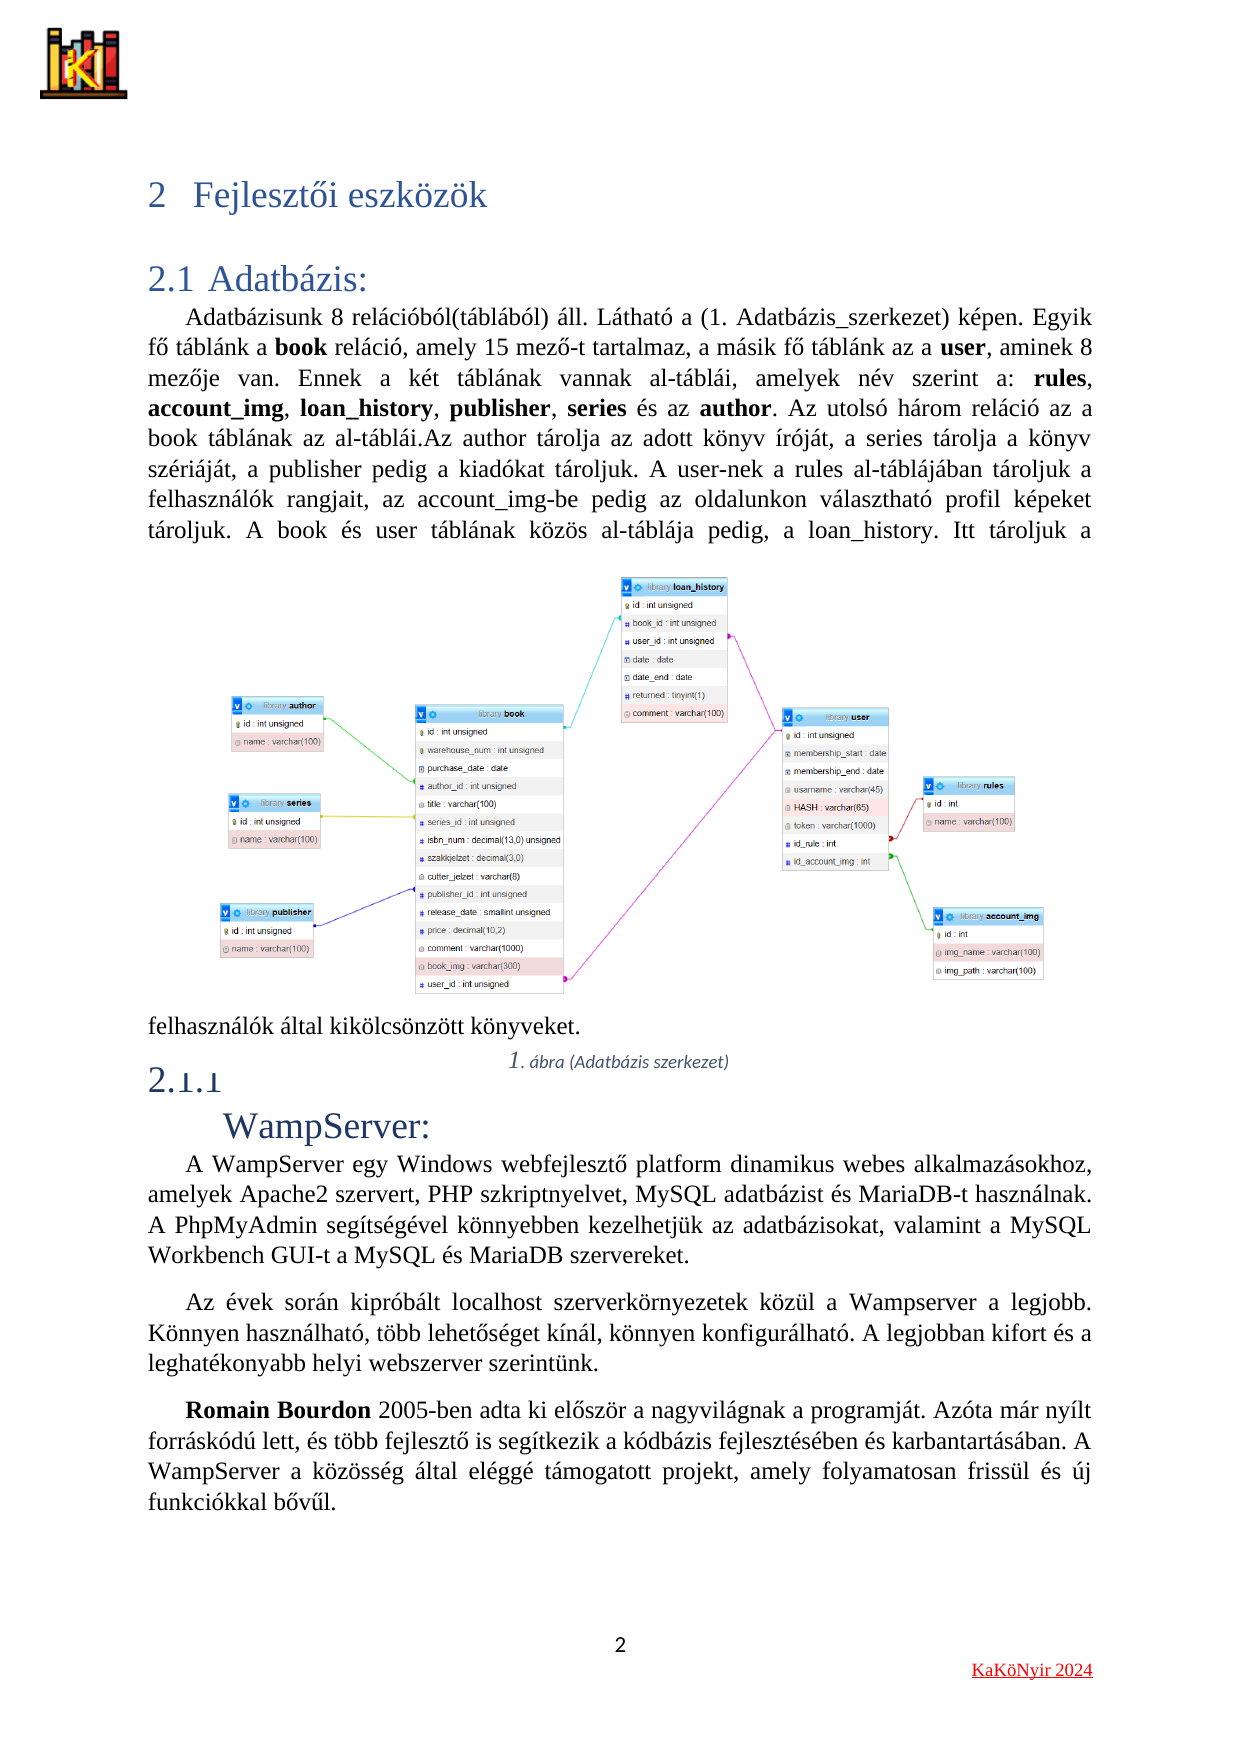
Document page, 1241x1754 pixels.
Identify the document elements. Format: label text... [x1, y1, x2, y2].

picture [40, 20, 128, 108]
text A WampServer egy Windows webfejlesztő platform dinamikus webes alkalmazásokhoz, amelyek Apache2 szervert, PHP szkriptnyelvet, MySQL adatbázist és MariaDB-t használnak. A PhpMyAdmin segítségével könnyebben kezelhetjük az adatbázisokat, valamint a MySQL Workbench GUI-t a MySQL és MariaDB szervereket. [148, 1149, 1093, 1269]
subtitle Adatbázis: [148, 256, 1093, 299]
subtitle Fejlesztői eszközök [148, 173, 1093, 216]
subtitle WampServer: [148, 1058, 1093, 1147]
picture [177, 555, 1064, 1011]
text Romain Bourdon 2005-ben adta ki először a nagyvilágnak a programját. Azóta már nyílt forráskódú lett, és több fejlesztő is segítkezik a kódbázis fejlesztésében és karbantartásában. A WampServer a közösség által eléggé támogatott projekt, amely folyamatosan frissül és új funkciókkal bővűl. [148, 1395, 1093, 1515]
text Az évek során kipróbált localhost szerverkörnyezetek közül a Wampserver a legjobb. Könnyen használható, több lehetőséget kínál, könnyen konfigurálható. A legjobban kifort és a leghatékonyabb helyi webszerver szerintünk. [148, 1287, 1093, 1377]
